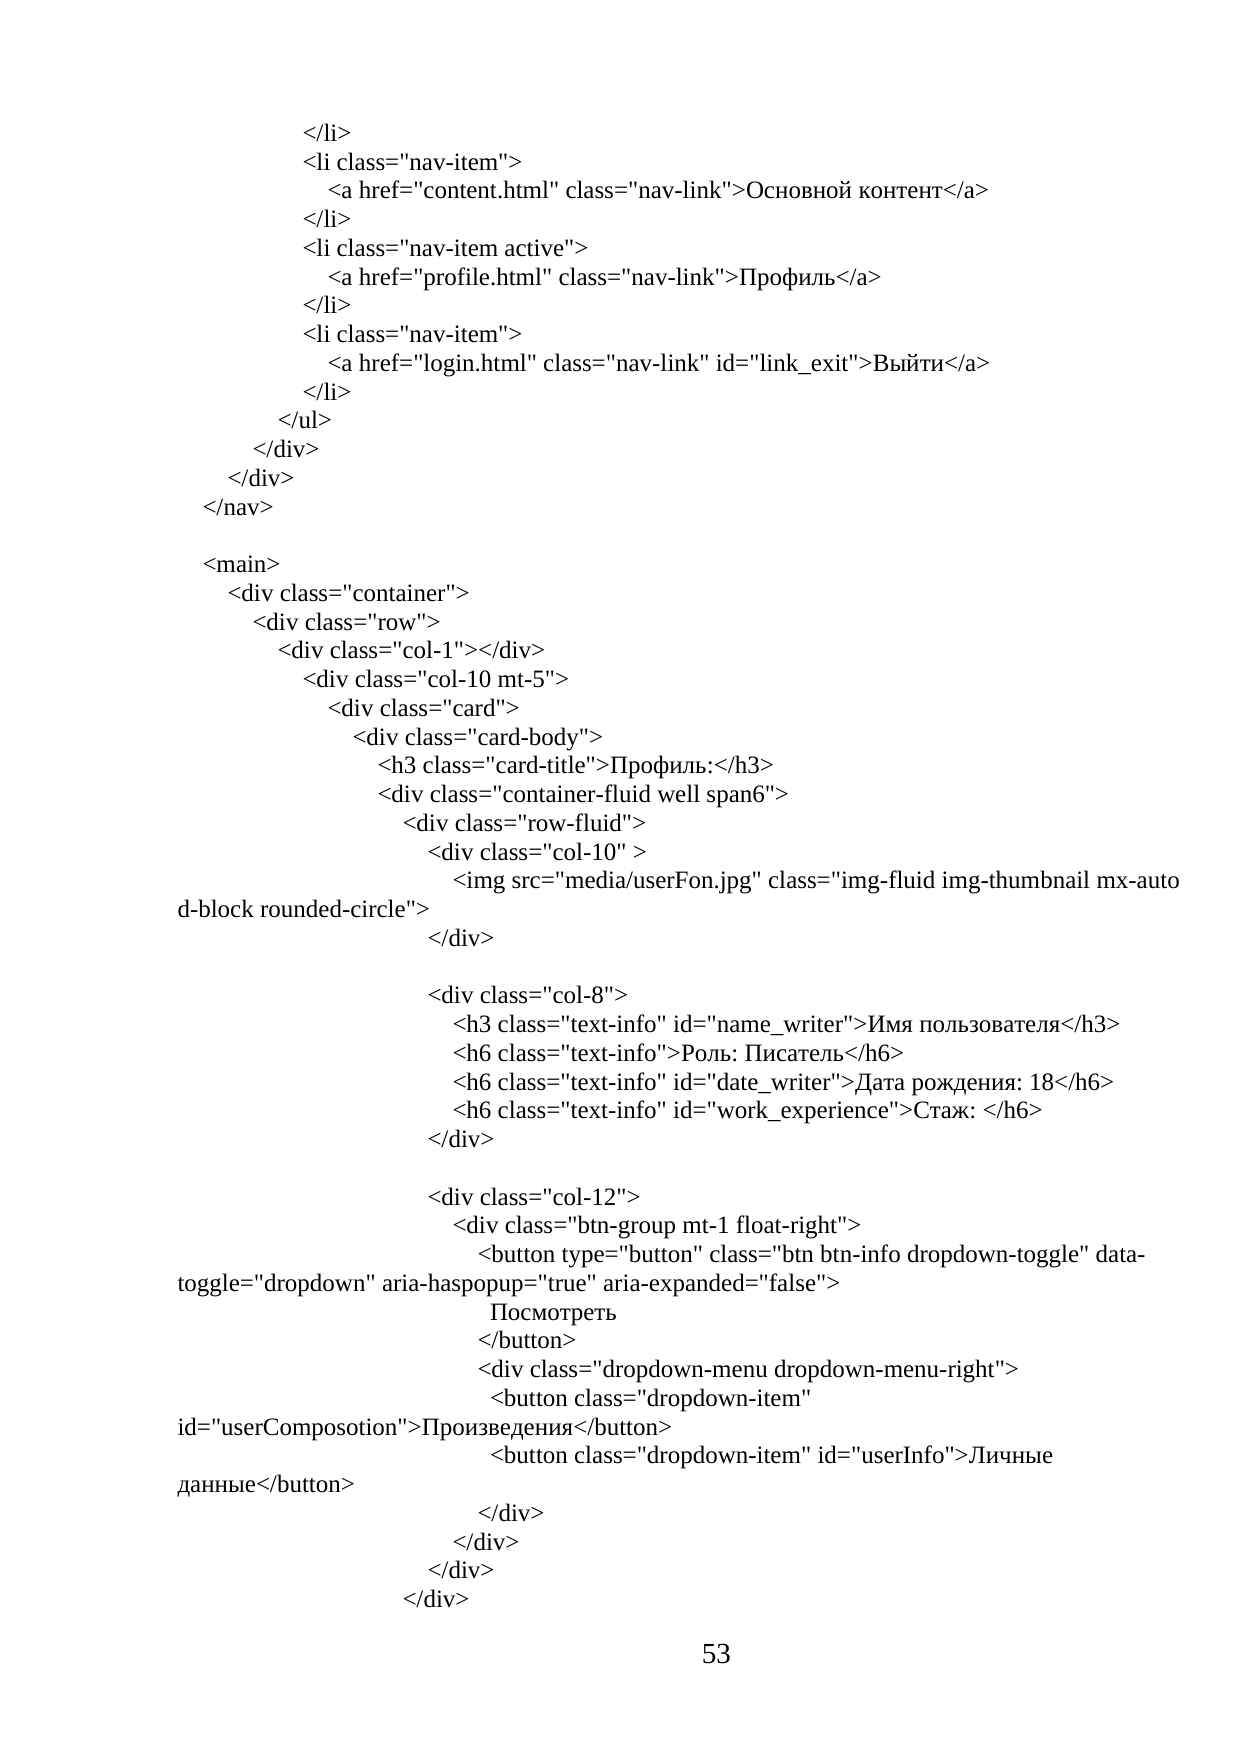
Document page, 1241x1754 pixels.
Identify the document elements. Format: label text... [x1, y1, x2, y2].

text <h6 class="text-info" id="date_writer">Дата рождения: 18</h6> [177, 1067, 1181, 1096]
text <div class="col-1"></div> [177, 636, 1181, 664]
text </li> [177, 204, 1181, 233]
text <h3 class="card-title">Профиль:</h3> [177, 751, 1181, 779]
text <div class="container-fluid well span6"> [177, 779, 1181, 808]
text <div class="card-body"> [177, 722, 1181, 751]
text </div> [177, 434, 1181, 463]
text <div class="row"> [177, 607, 1181, 636]
text <div class="card"> [177, 693, 1181, 722]
text </li> [177, 118, 1181, 147]
text <li class="nav-item"> [177, 319, 1181, 348]
text </div> [177, 1527, 1181, 1556]
text <div class="col-12"> [177, 1182, 1181, 1211]
text </div> [177, 1584, 1181, 1613]
text </div> [177, 1124, 1181, 1153]
text </li> [177, 291, 1181, 319]
text </div> [177, 1498, 1181, 1527]
text <li class="nav-item active"> [177, 233, 1181, 262]
text </div> [177, 1556, 1181, 1584]
text <h3 class="text-info" id="name_writer">Имя пользователя</h3> [177, 1009, 1181, 1038]
text <div class="btn-group mt-1 float-right"> [177, 1211, 1181, 1239]
text <main> [177, 549, 1181, 578]
text </ul> [177, 406, 1181, 434]
text </li> [177, 377, 1181, 406]
text <h6 class="text-info" id="work_experience">Стаж: </h6> [177, 1096, 1181, 1124]
text </div> [177, 463, 1181, 492]
text <button class="dropdown-item" id="userComposotion">Произведения</button> [177, 1383, 1181, 1441]
text <li class="nav-item"> [177, 147, 1181, 176]
text <div class="dropdown-menu dropdown-menu-right"> [177, 1354, 1181, 1383]
text </nav> [177, 492, 1181, 521]
text <button type="button" class="btn btn-info dropdown-toggle" data-toggle="dropdown" aria-haspopup="true" aria-expanded="false"> [177, 1239, 1181, 1297]
text <button class="dropdown-item" id="userInfo">Личные данные</button> [177, 1441, 1181, 1498]
text <img src="media/userFon.jpg" class="img-fluid img-thumbnail mx-auto d-block rounded-circle"> [177, 866, 1181, 923]
text <div class="col-10" > [177, 837, 1181, 866]
text Посмотреть [177, 1297, 1181, 1326]
text <a href="content.html" class="nav-link">Основной контент</a> [177, 176, 1181, 204]
text <a href="profile.html" class="nav-link">Профиль</a> [177, 262, 1181, 291]
text </div> [177, 923, 1181, 952]
text <div class="container"> [177, 578, 1181, 607]
text </button> [177, 1326, 1181, 1354]
text <div class="col-8"> [177, 981, 1181, 1009]
text <a href="login.html" class="nav-link" id="link_exit">Выйти</a> [177, 348, 1181, 377]
text <div class="col-10 mt-5"> [177, 664, 1181, 693]
text <div class="row-fluid"> [177, 808, 1181, 837]
text <h6 class="text-info">Роль: Писатель</h6> [177, 1038, 1181, 1067]
